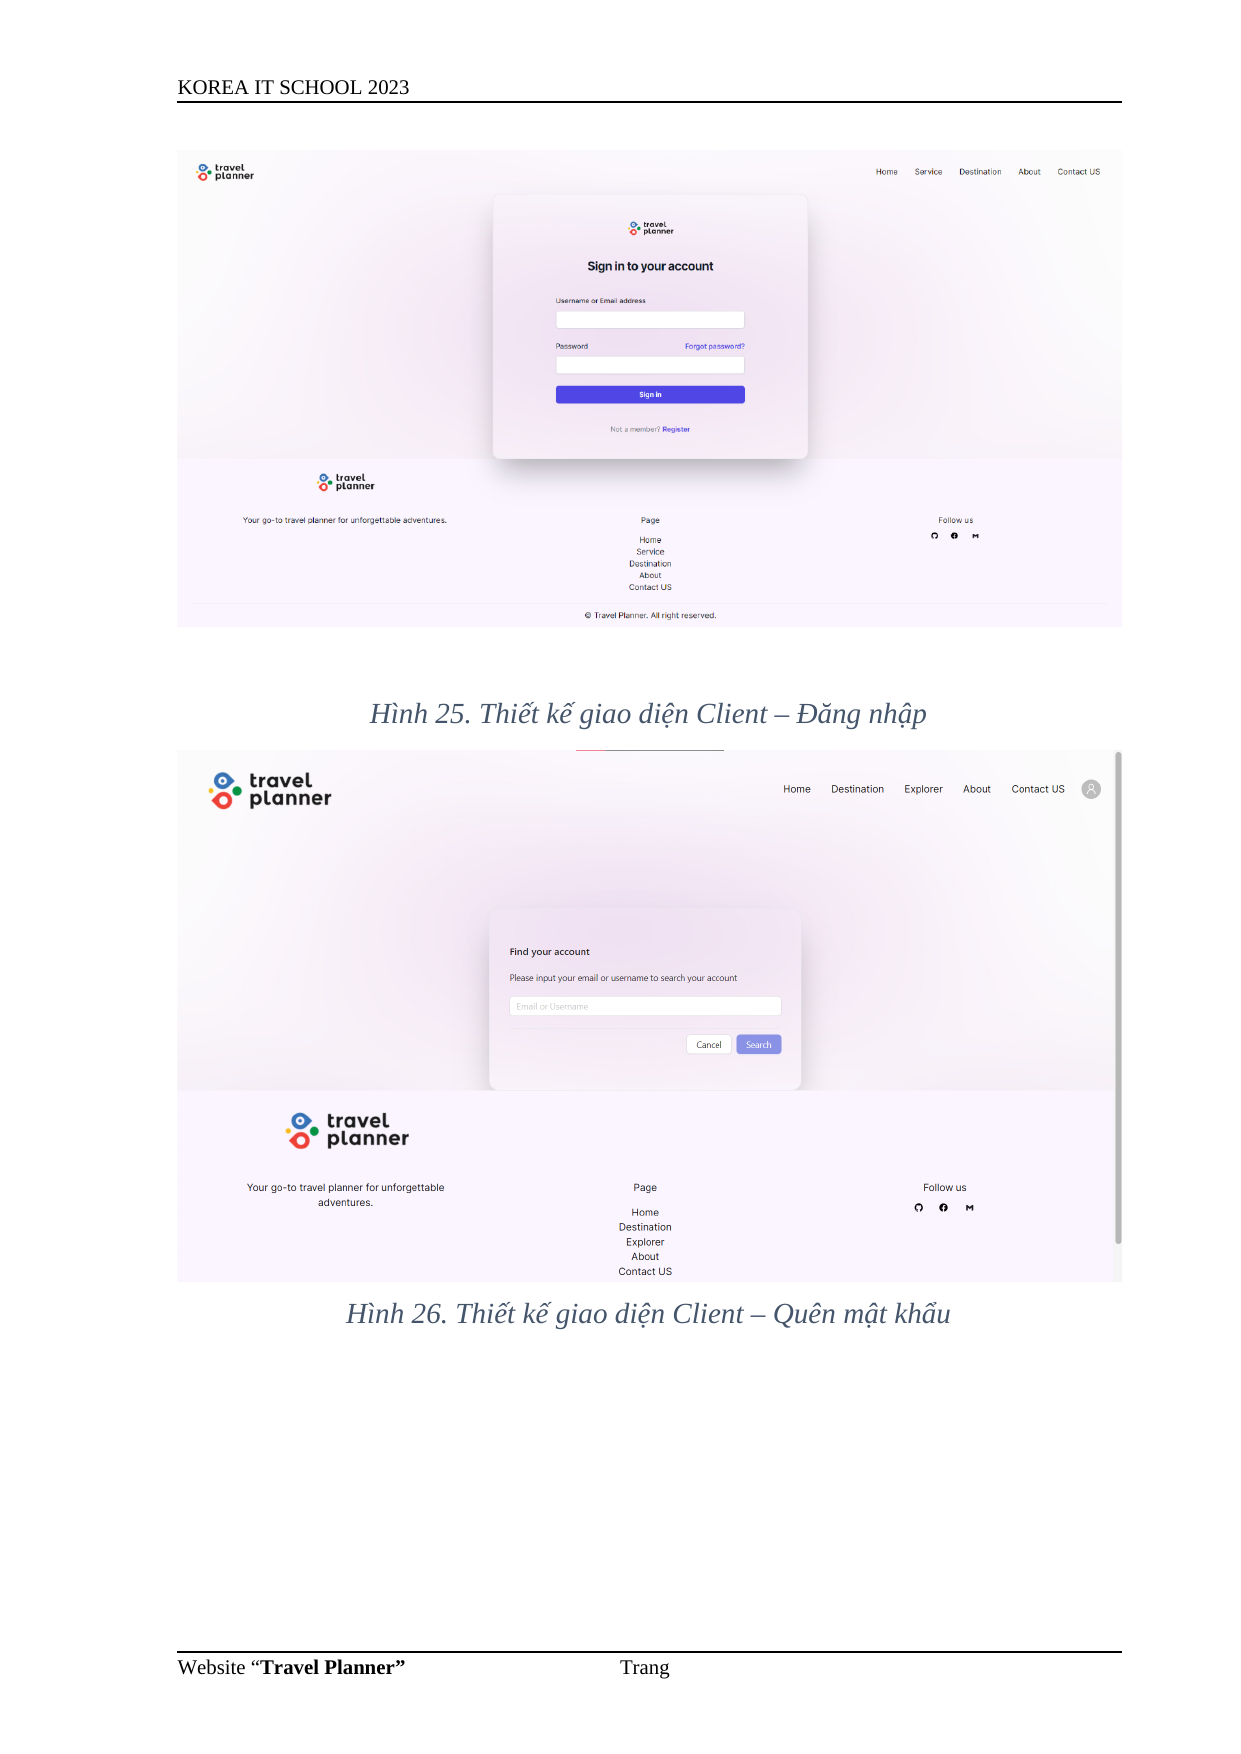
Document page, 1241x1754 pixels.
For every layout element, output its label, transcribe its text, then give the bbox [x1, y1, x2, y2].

text Hình 25. Thiết kế giao diện Client – Đăng nhập [177, 696, 1122, 729]
text Hình 26. Thiết kế giao diện Client – Quên mật khẩu [177, 1296, 1122, 1330]
picture [177, 150, 1123, 682]
picture [177, 750, 1123, 1282]
